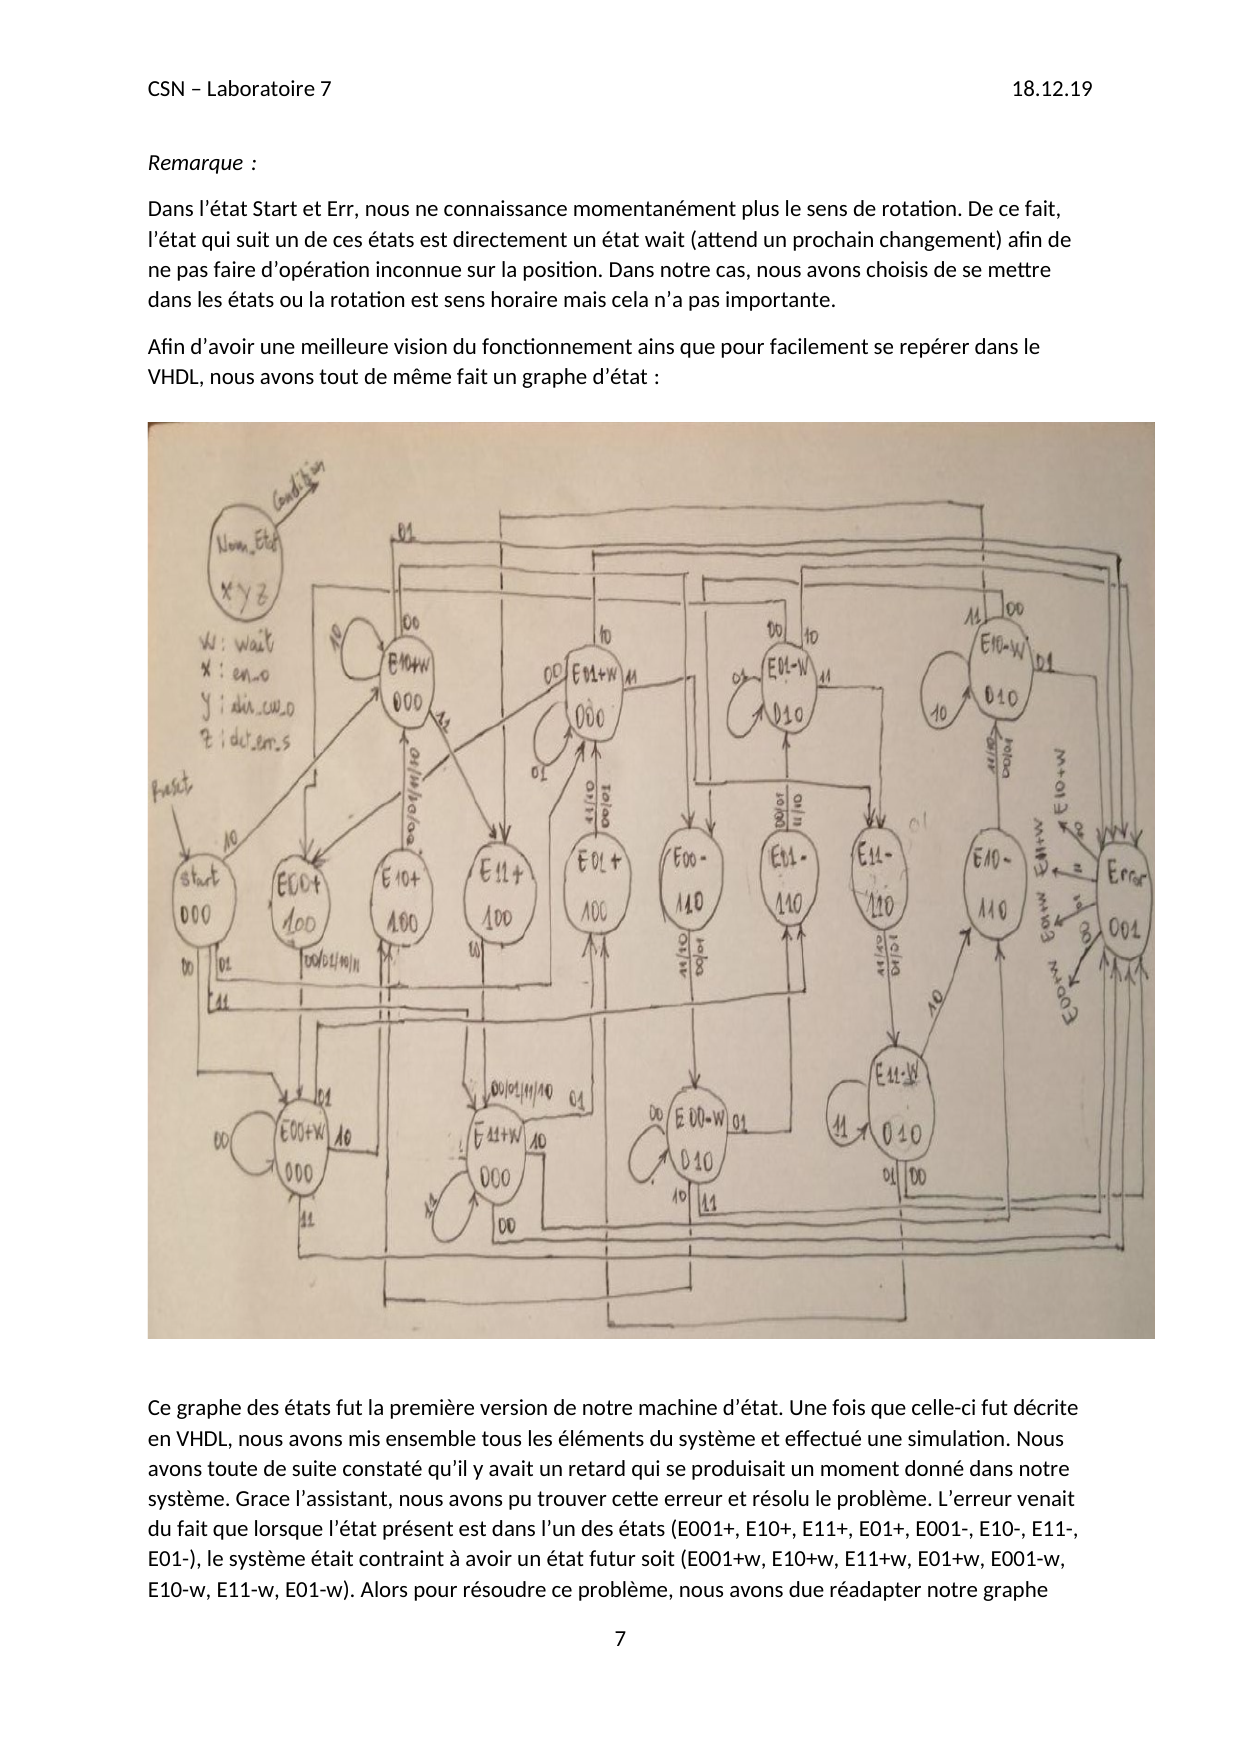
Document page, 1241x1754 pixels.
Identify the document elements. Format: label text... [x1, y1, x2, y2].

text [148, 1393, 1093, 1603]
text Remarque : [148, 148, 1093, 176]
text Dans l’état Start et Err, nous ne connaissance momentanément plus le sens de rotation. De ce fait, l’état qui suit un de ces états est directement un état wait (attend un prochain changement) afin de ne pas faire d’opération inconnue sur la position. Dans notre cas, nous avons choisis de se mettre dans les états ou la rotation est sens horaire mais cela n’a pas importante. [148, 194, 1093, 313]
picture [148, 422, 1155, 1339]
text Afin d’avoir une meilleure vision du fonctionnement ains que pour facilement se repérer dans le VHDL, nous avons tout de même fait un graphe d’état : [148, 332, 1093, 390]
